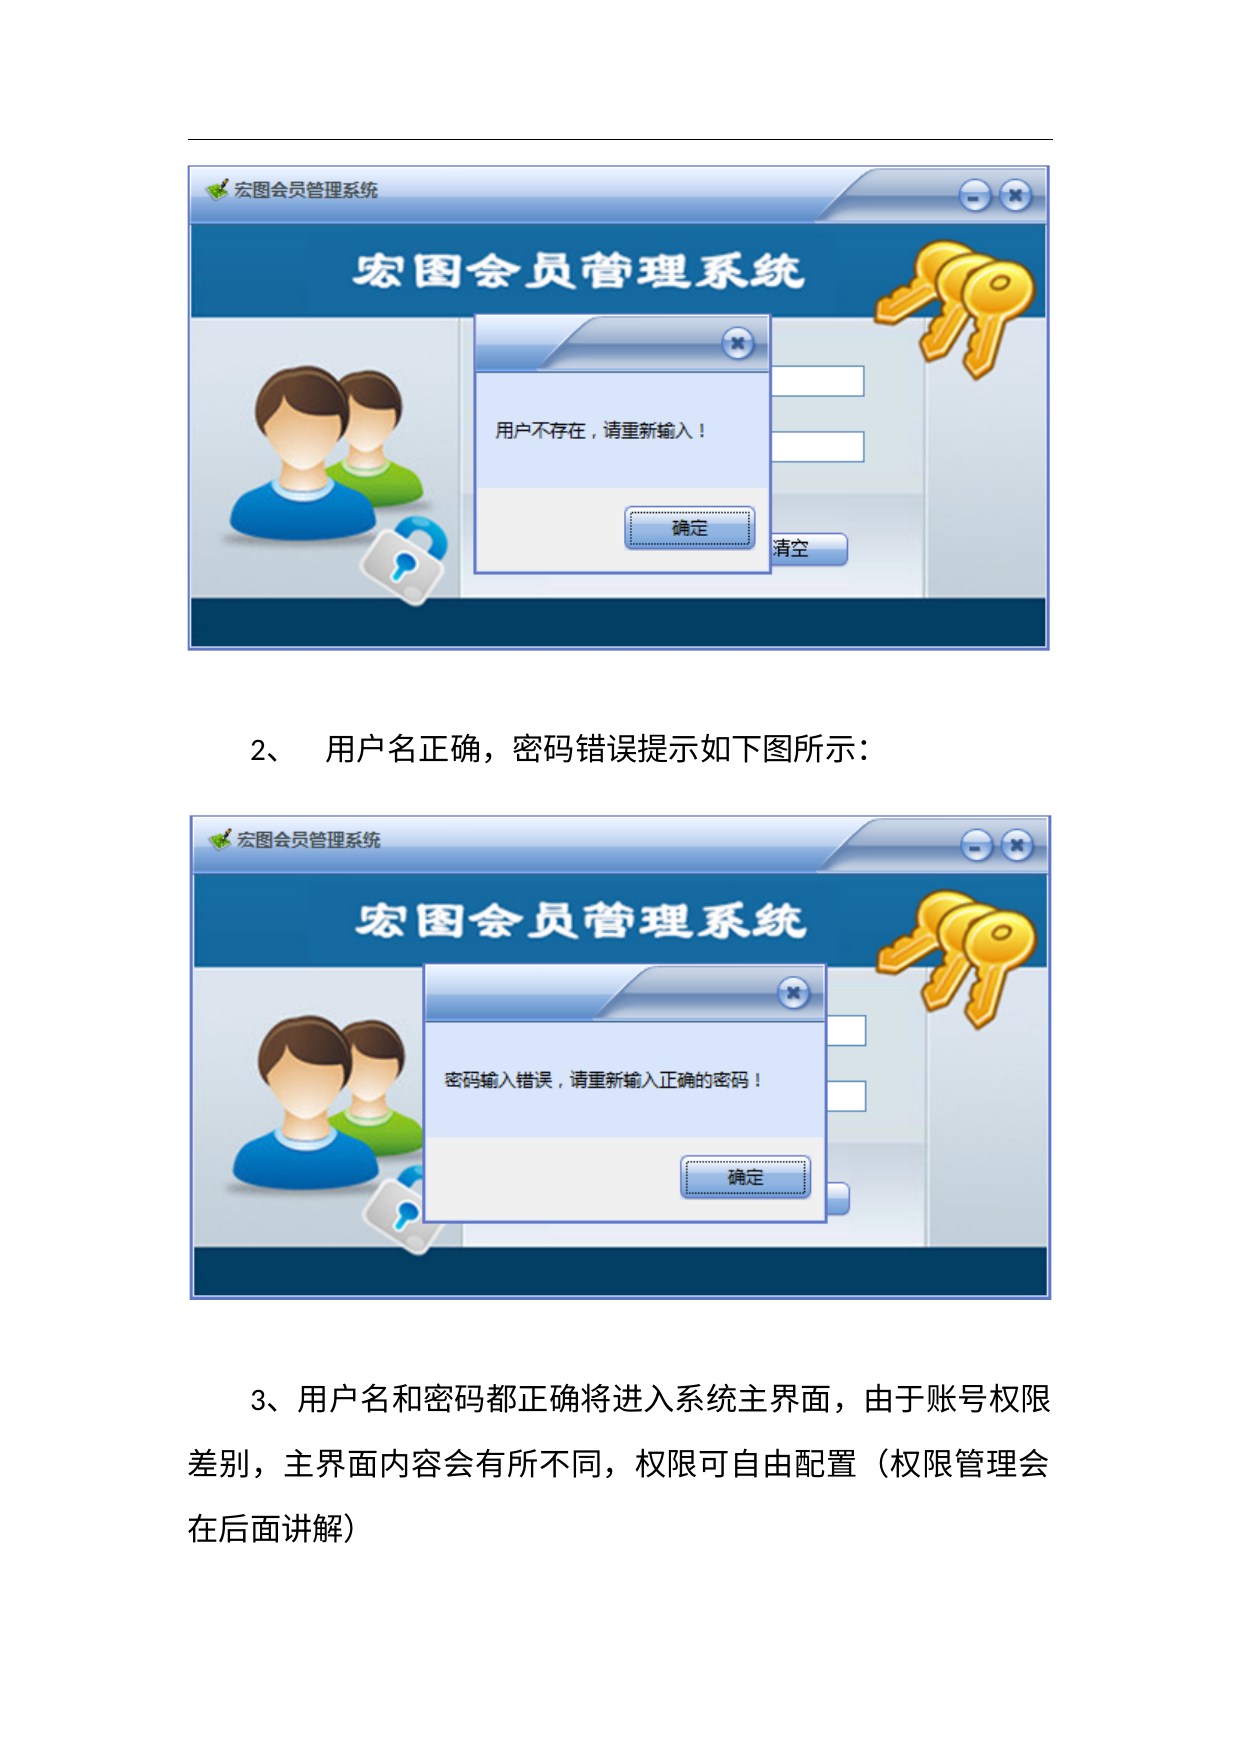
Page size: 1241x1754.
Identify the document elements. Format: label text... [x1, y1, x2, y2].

list 用户名正确，密码错误提示如下图所示： [250, 714, 1053, 779]
text 3、用户名和密码都正确将进入系统主界面，由于账号权限差别，主界面内容会有所不同，权限可自由配置（权限管理会在后面讲解） [187, 1364, 1053, 1559]
picture [187, 811, 1053, 1300]
picture [187, 161, 1053, 654]
